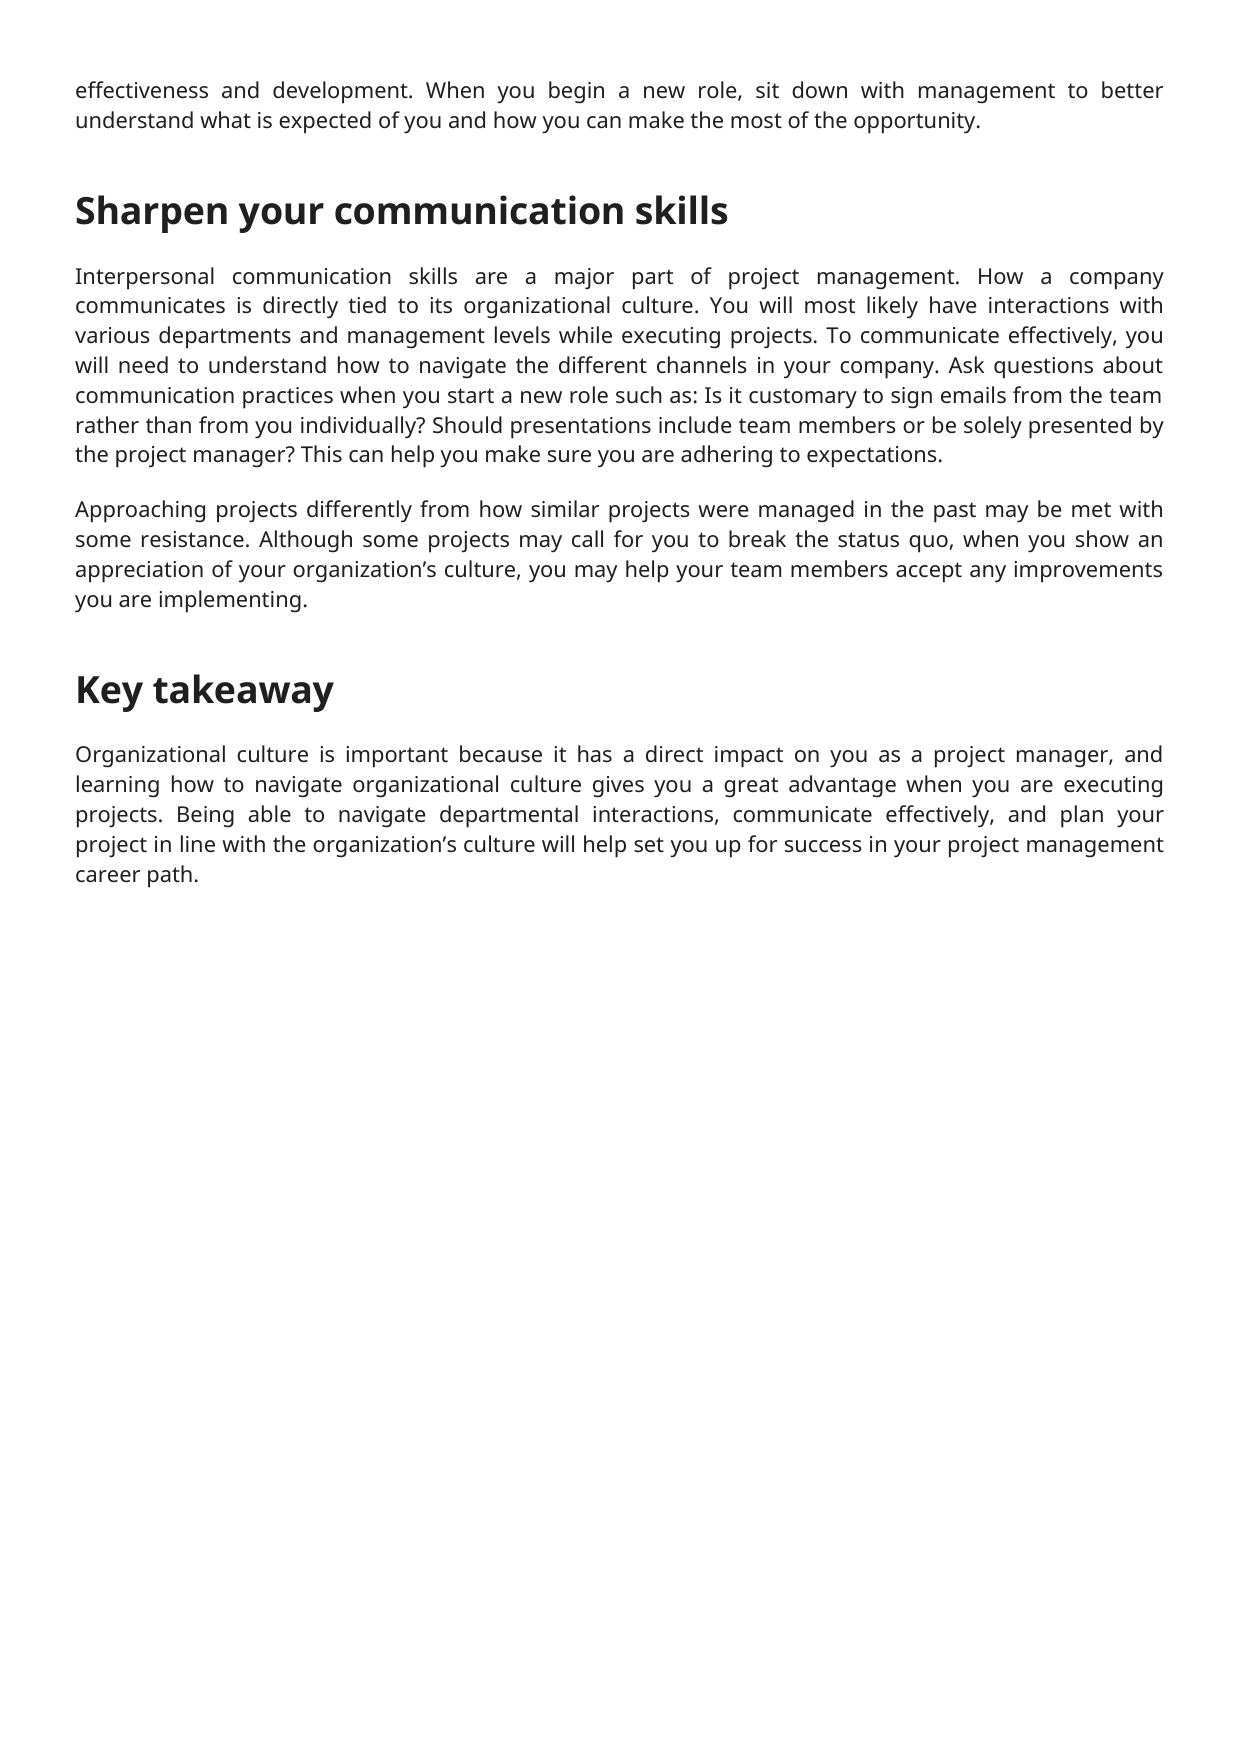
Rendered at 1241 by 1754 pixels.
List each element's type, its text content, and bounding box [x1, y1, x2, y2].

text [75, 75, 1165, 134]
subtitle Key takeaway [75, 663, 1165, 714]
subtitle Sharpen your communication skills [75, 184, 1165, 236]
text Organizational culture is important because it has a direct impact on you as a project manager, and learning how to navigate organizational culture gives you a great advantage when you are executing projects. Being able to navigate departmental interactions, communicate effectively, and plan your project in line with the organization’s culture will help set you up for success in your project management career path. [75, 739, 1165, 888]
text Approaching projects differently from how similar projects were managed in the past may be met with some resistance. Although some projects may call for you to break the status quo, when you show an appreciation of your organization’s culture, you may help your team members accept any improvements you are implementing. [75, 494, 1165, 613]
text Interpersonal communication skills are a major part of project management. How a company communicates is directly tied to its organizational culture. You will most likely have interactions with various departments and management levels while executing projects. To communicate effectively, you will need to understand how to navigate the different channels in your company. Ask questions about communication practices when you start a new role such as: Is it customary to sign emails from the team rather than from you individually? Should presentations include team members or be solely presented by the project manager? This can help you make sure you are adhering to expectations. [75, 261, 1165, 469]
